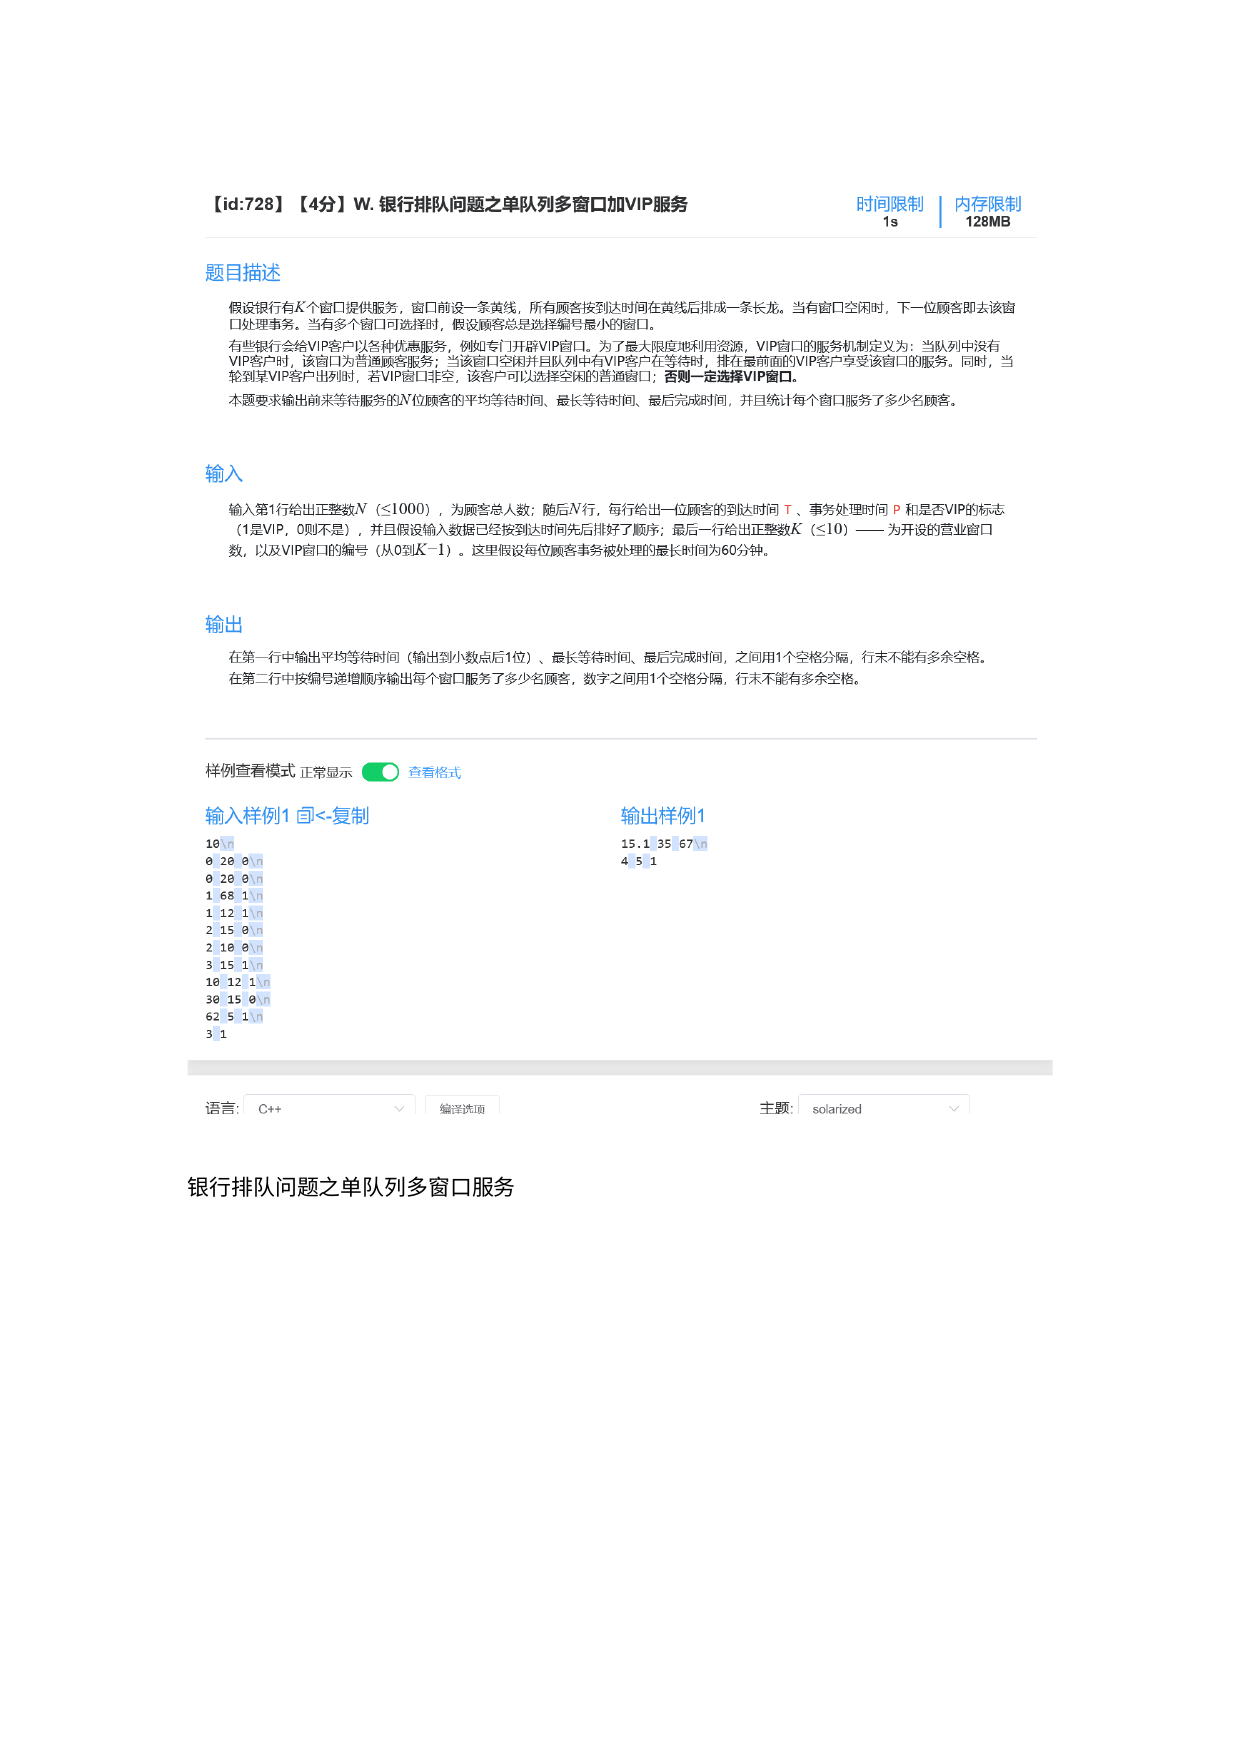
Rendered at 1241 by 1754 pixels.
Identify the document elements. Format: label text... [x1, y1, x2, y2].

picture [187, 162, 1053, 1114]
text 银行排队问题之单队列多窗口服务 [187, 1169, 1053, 1202]
